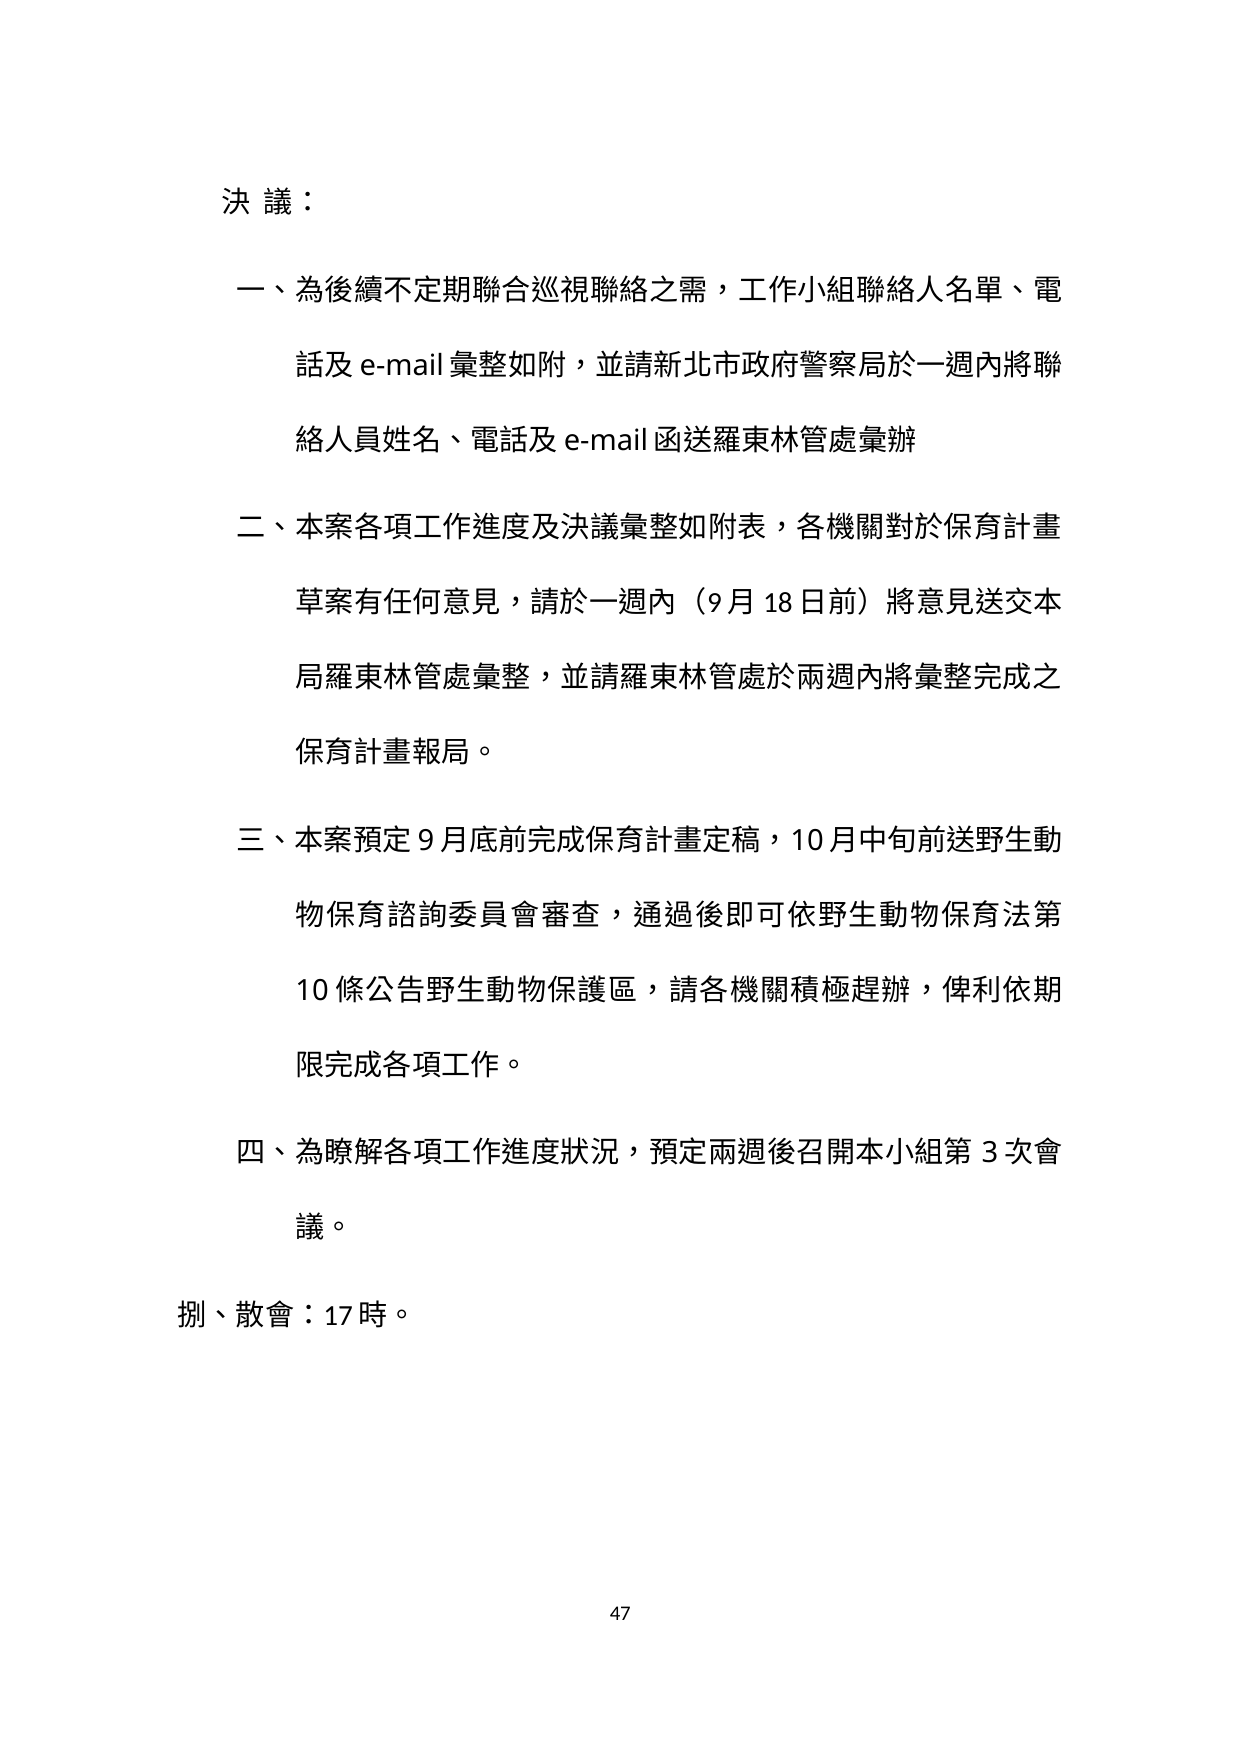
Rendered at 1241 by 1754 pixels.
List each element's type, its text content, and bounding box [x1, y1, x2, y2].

text 決 議： [222, 162, 1063, 237]
text 二、本案各項工作進度及決議彙整如附表，各機關對於保育計畫草案有任何意見，請於一週內（9月18日前）將意見送交本局羅東林管處彙整，並請羅東林管處於兩週內將彙整完成之保育計畫報局。 [236, 487, 1063, 787]
text 一、為後續不定期聯合巡視聯絡之需，工作小組聯絡人名單、電話及e-mail彙整如附，並請新北市政府警察局於一週內將聯絡人員姓名、電話及e-mail函送羅東林管處彙辦 [236, 250, 1063, 475]
text 三、本案預定9月底前完成保育計畫定稿，10月中旬前送野生動物保育諮詢委員會審查，通過後即可依野生動物保育法第10條公告野生動物保護區，請各機關積極趕辦，俾利依期限完成各項工作。 [236, 800, 1063, 1100]
text 四、為瞭解各項工作進度狀況，預定兩週後召開本小組第3次會議。 [236, 1112, 1063, 1262]
text 捌、散會：17時。 [177, 1275, 1063, 1350]
